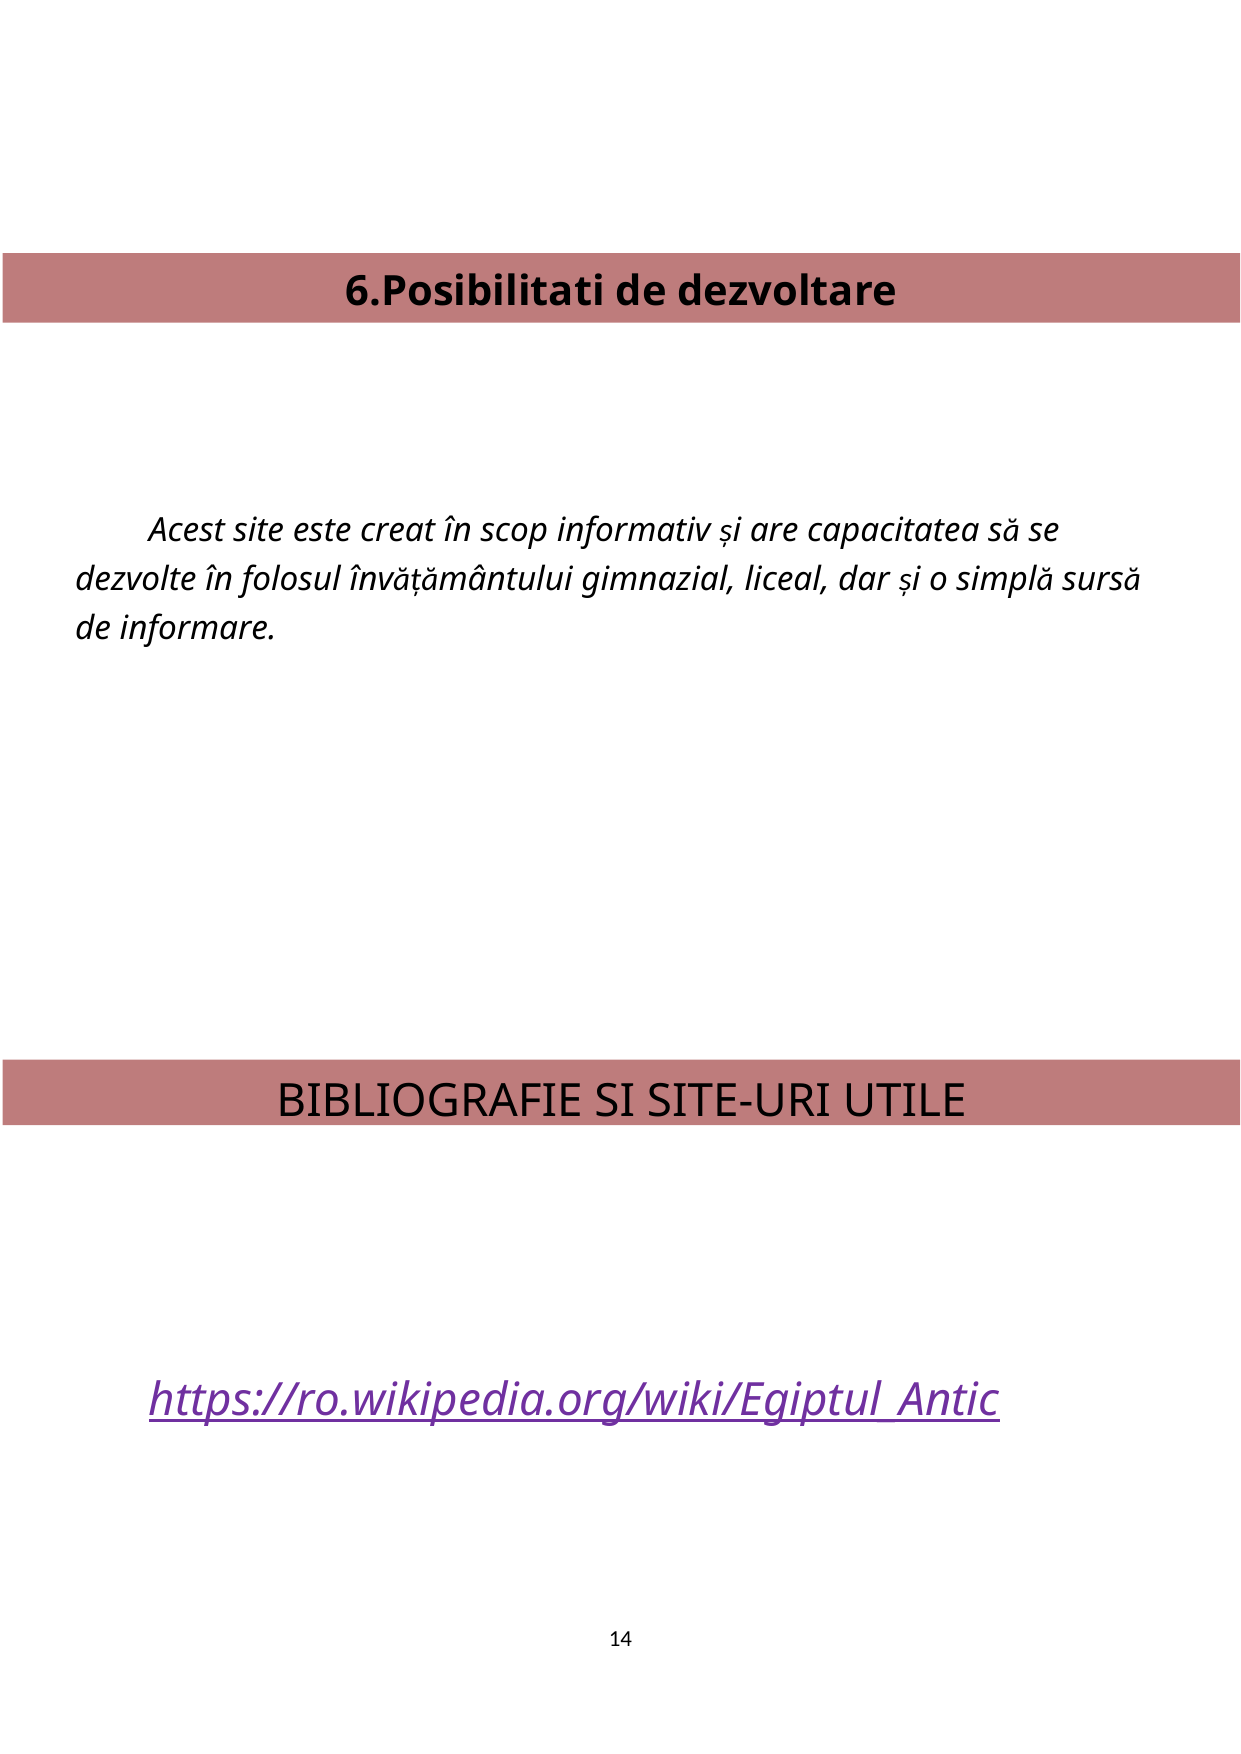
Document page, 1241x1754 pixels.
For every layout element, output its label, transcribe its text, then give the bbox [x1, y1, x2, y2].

text Acest site este creat în scop informativ și are capacitatea să se dezvolte în folosul învățământului gimnazial, liceal, dar și o simplă sursă de informare. [75, 506, 1165, 649]
text https://ro.wikipedia.org/wiki/Egiptul_Antic [75, 1366, 1165, 1429]
